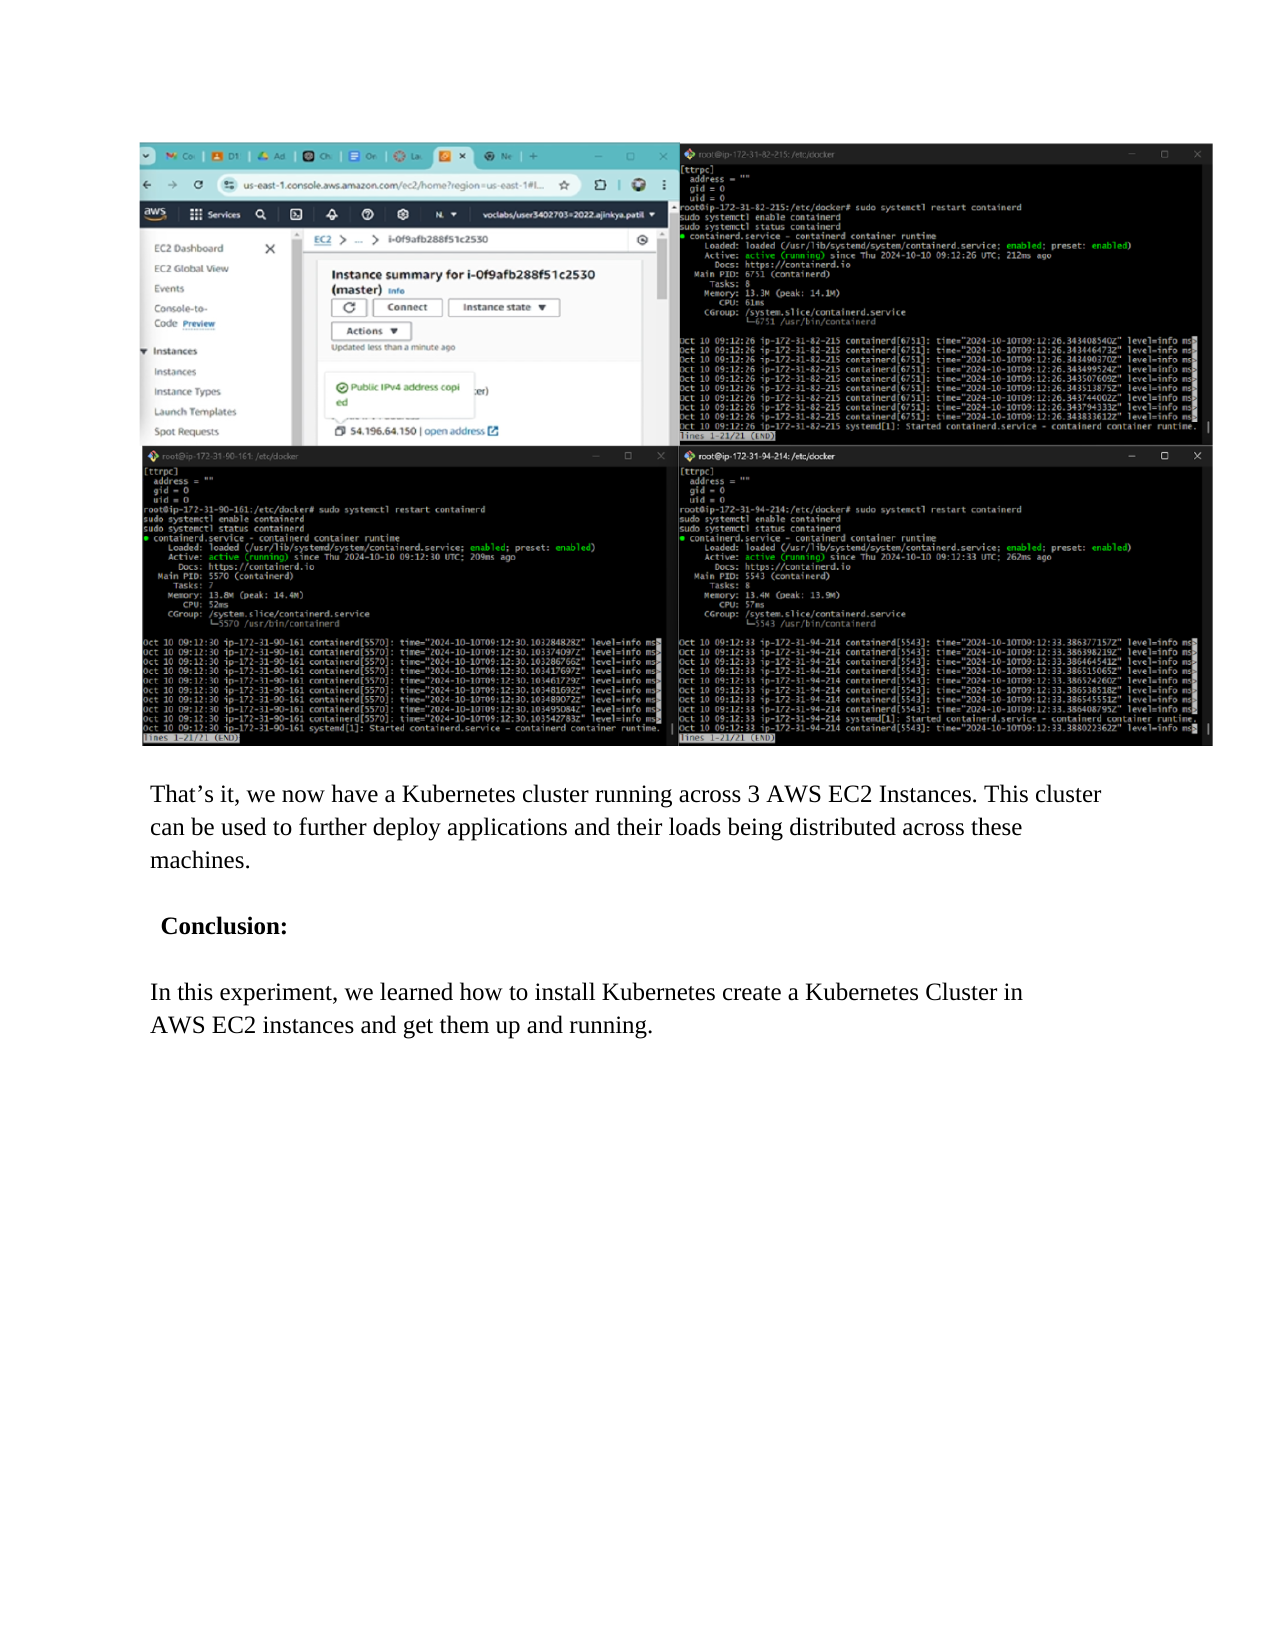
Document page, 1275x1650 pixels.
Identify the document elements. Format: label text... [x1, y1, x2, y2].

text In this experiment, we learned how to install Kubernetes create a Kubernetes Cluster in AWS EC2 instances and get them up and running. [150, 977, 1082, 1039]
text That’s it, we now have a Kubernetes cluster running across 3 AWS EC2 Instances. This cluster can be used to further deploy applications and their loads being distributed across these machines. [150, 779, 1112, 874]
picture [139, 141, 1213, 746]
subtitle Conclusion: [150, 911, 1212, 940]
